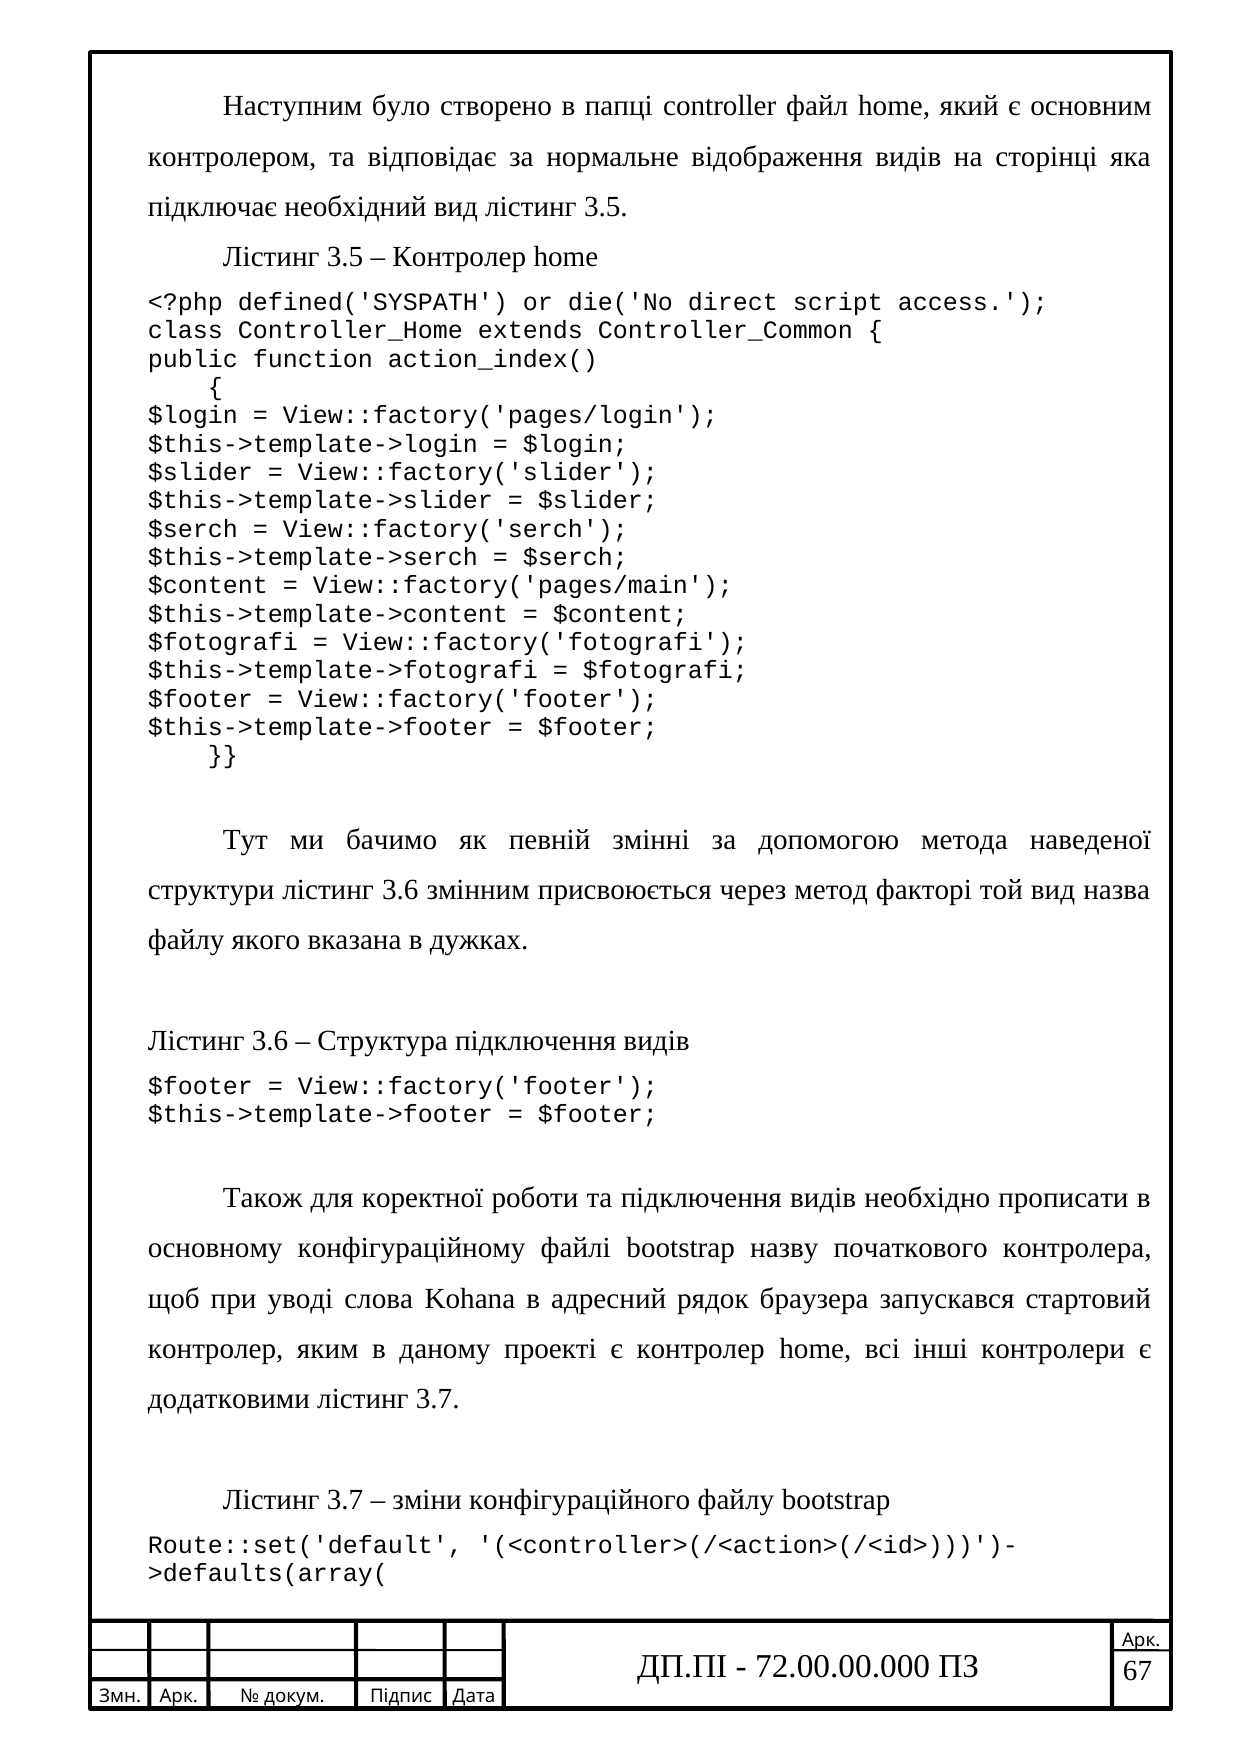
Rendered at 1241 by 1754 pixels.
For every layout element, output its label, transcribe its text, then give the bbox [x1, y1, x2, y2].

text $this->template->content = $content; [148, 601, 1152, 630]
text <?php defined('SYSPATH') or die('No direct script access.'); [148, 290, 1152, 318]
text { [148, 375, 1152, 403]
text $footer = View::factory('footer'); [148, 686, 1152, 715]
text $serch = View::factory('serch'); [148, 516, 1152, 545]
text Лістинг 3.6 – Структура підключення видів [148, 1023, 1152, 1057]
text $login = View::factory('pages/login'); [148, 403, 1152, 431]
text $this->template->fotografi = $fotografi; [148, 658, 1152, 686]
text $this->template->footer = $footer; [148, 715, 1152, 743]
text $footer = View::factory('footer'); [148, 1073, 1152, 1102]
text Route::set('default', '(<controller>(/<action>(/<id>)))')->defaults(array( [148, 1532, 1152, 1589]
text $fotografi = View::factory('fotografi'); [148, 630, 1152, 658]
text $this->template->login = $login; [148, 431, 1152, 460]
text }} [148, 743, 1152, 771]
text Наступним було створено в папці controller файл home, який є основним контролером, та відповідає за нормальне відображення видів на сторінці яка підключає необхідний вид лістинг 3.5. [148, 88, 1152, 223]
text $this->template->footer = $footer; [148, 1102, 1152, 1130]
text public function action_index() [148, 346, 1152, 375]
text Тут ми бачимо як певній змінні за допомогою метода наведеної структури лістинг 3.6 змінним присвоюється через метод факторі той вид назва файлу якого вказана в дужках. [148, 822, 1152, 956]
text Лістинг 3.7 – зміни конфігураційного файлу bootstrap [148, 1482, 1152, 1516]
text $this->template->serch = $serch; [148, 545, 1152, 573]
text $content = View::factory('pages/main'); [148, 573, 1152, 601]
text class Controller_Home extends Controller_Common { [148, 318, 1152, 346]
text $this->template->slider = $slider; [148, 488, 1152, 516]
text Також для коректної роботи та підключення видів необхідно прописати в основному конфігураційному файлі bootstrap назву початкового контролера, щоб при уводі слова Kohana в адресний рядок браузера запускався стартовий контролер, яким в даному проекті є контролер home, всі інші контролери є додатковими лістинг 3.7. [148, 1180, 1152, 1415]
text $slider = View::factory('slider'); [148, 460, 1152, 488]
text Лістинг 3.5 – Контролер home [148, 239, 1152, 273]
